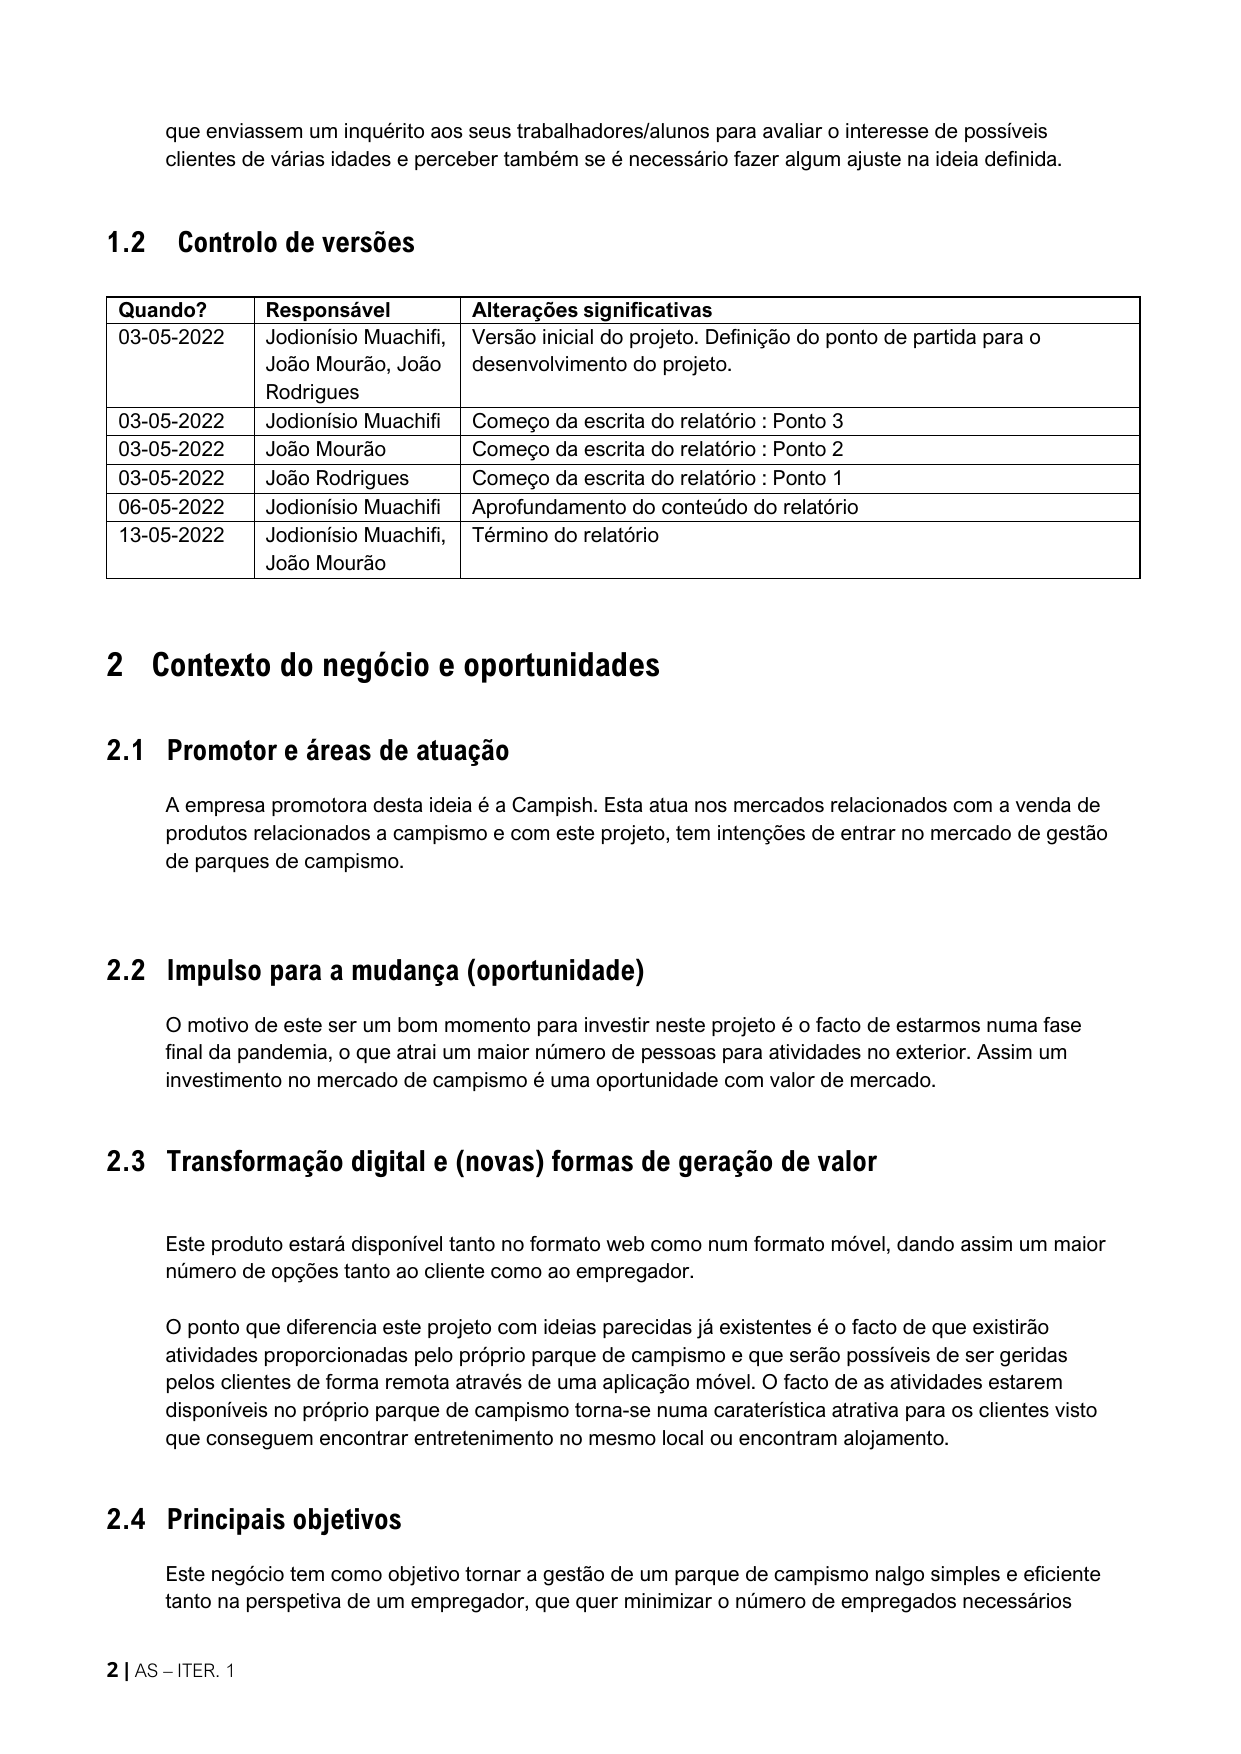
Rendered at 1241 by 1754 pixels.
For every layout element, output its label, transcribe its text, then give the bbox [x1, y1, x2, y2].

table_cell João Mourão [255, 436, 460, 464]
table_header Responsável [255, 298, 460, 323]
table_cell Jodionísio Muachifi, João Mourão [255, 522, 460, 578]
table_cell Término do relatório [461, 522, 1139, 578]
table_cell 03-05-2022 [107, 408, 254, 435]
subtitle Principais objetivos [106, 1502, 1051, 1536]
text Este produto estará disponível tanto no formato web como num formato móvel, dando assim um maior número de opções tanto ao cliente como ao empregador. [165, 1231, 1110, 1284]
table_cell Jodionísio Muachifi [255, 494, 460, 521]
subtitle Transformação digital e (novas) formas de geração de valor [106, 1145, 1051, 1178]
table_header Alterações significativas [461, 298, 1139, 323]
table_cell Versão inicial do projeto. Definição do ponto de partida para o desenvolvimento do projeto. [461, 324, 1139, 407]
table_cell 06-05-2022 [107, 494, 254, 521]
table_cell Começo da escrita do relatório : Ponto 3 [461, 408, 1139, 435]
text A empresa promotora desta ideia é a Campish. Esta atua nos mercados relacionados com a venda de produtos relacionados a campismo e com este projeto, tem intenções de entrar no mercado de gestão de parques de campismo. [165, 792, 1110, 873]
subtitle Impulso para a mudança (oportunidade) [106, 953, 1051, 987]
subtitle Promotor e áreas de atuação [106, 734, 1051, 767]
table_cell 03-05-2022 [107, 465, 254, 493]
table_cell Começo da escrita do relatório : Ponto 1 [461, 465, 1139, 493]
text O ponto que diferencia este projeto com ideias parecidas já existentes é o facto de que existirão atividades proporcionadas pelo próprio parque de campismo e que serão possíveis de ser geridas pelos clientes de forma remota através de uma aplicação móvel. O facto de as atividades estarem disponíveis no próprio parque de campismo torna-se numa caraterística atrativa para os clientes visto que conseguem encontrar entretenimento no mesmo local ou encontram alojamento. [165, 1314, 1110, 1450]
table_cell João Rodrigues [255, 465, 460, 493]
table_header Quando? [107, 298, 254, 323]
subtitle Contexto do negócio e oportunidades [106, 644, 1110, 684]
text O motivo de este ser um bom momento para investir neste projeto é o facto de estarmos numa fase final da pandemia, o que atrai um maior número de pessoas para atividades no exterior. Assim um investimento no mercado de campismo é uma oportunidade com valor de mercado. [165, 1012, 1110, 1092]
table_cell 13-05-2022 [107, 522, 254, 578]
table_cell Jodionísio Muachifi, João Mourão, João Rodrigues [255, 324, 460, 407]
table_cell 03-05-2022 [107, 324, 254, 407]
table_cell Jodionísio Muachifi [255, 408, 460, 435]
table_cell 03-05-2022 [107, 436, 254, 464]
table_cell Começo da escrita do relatório : Ponto 2 [461, 436, 1139, 464]
subtitle Controlo de versões [106, 223, 1110, 259]
table_cell Aprofundamento do conteúdo do relatório [461, 494, 1139, 521]
